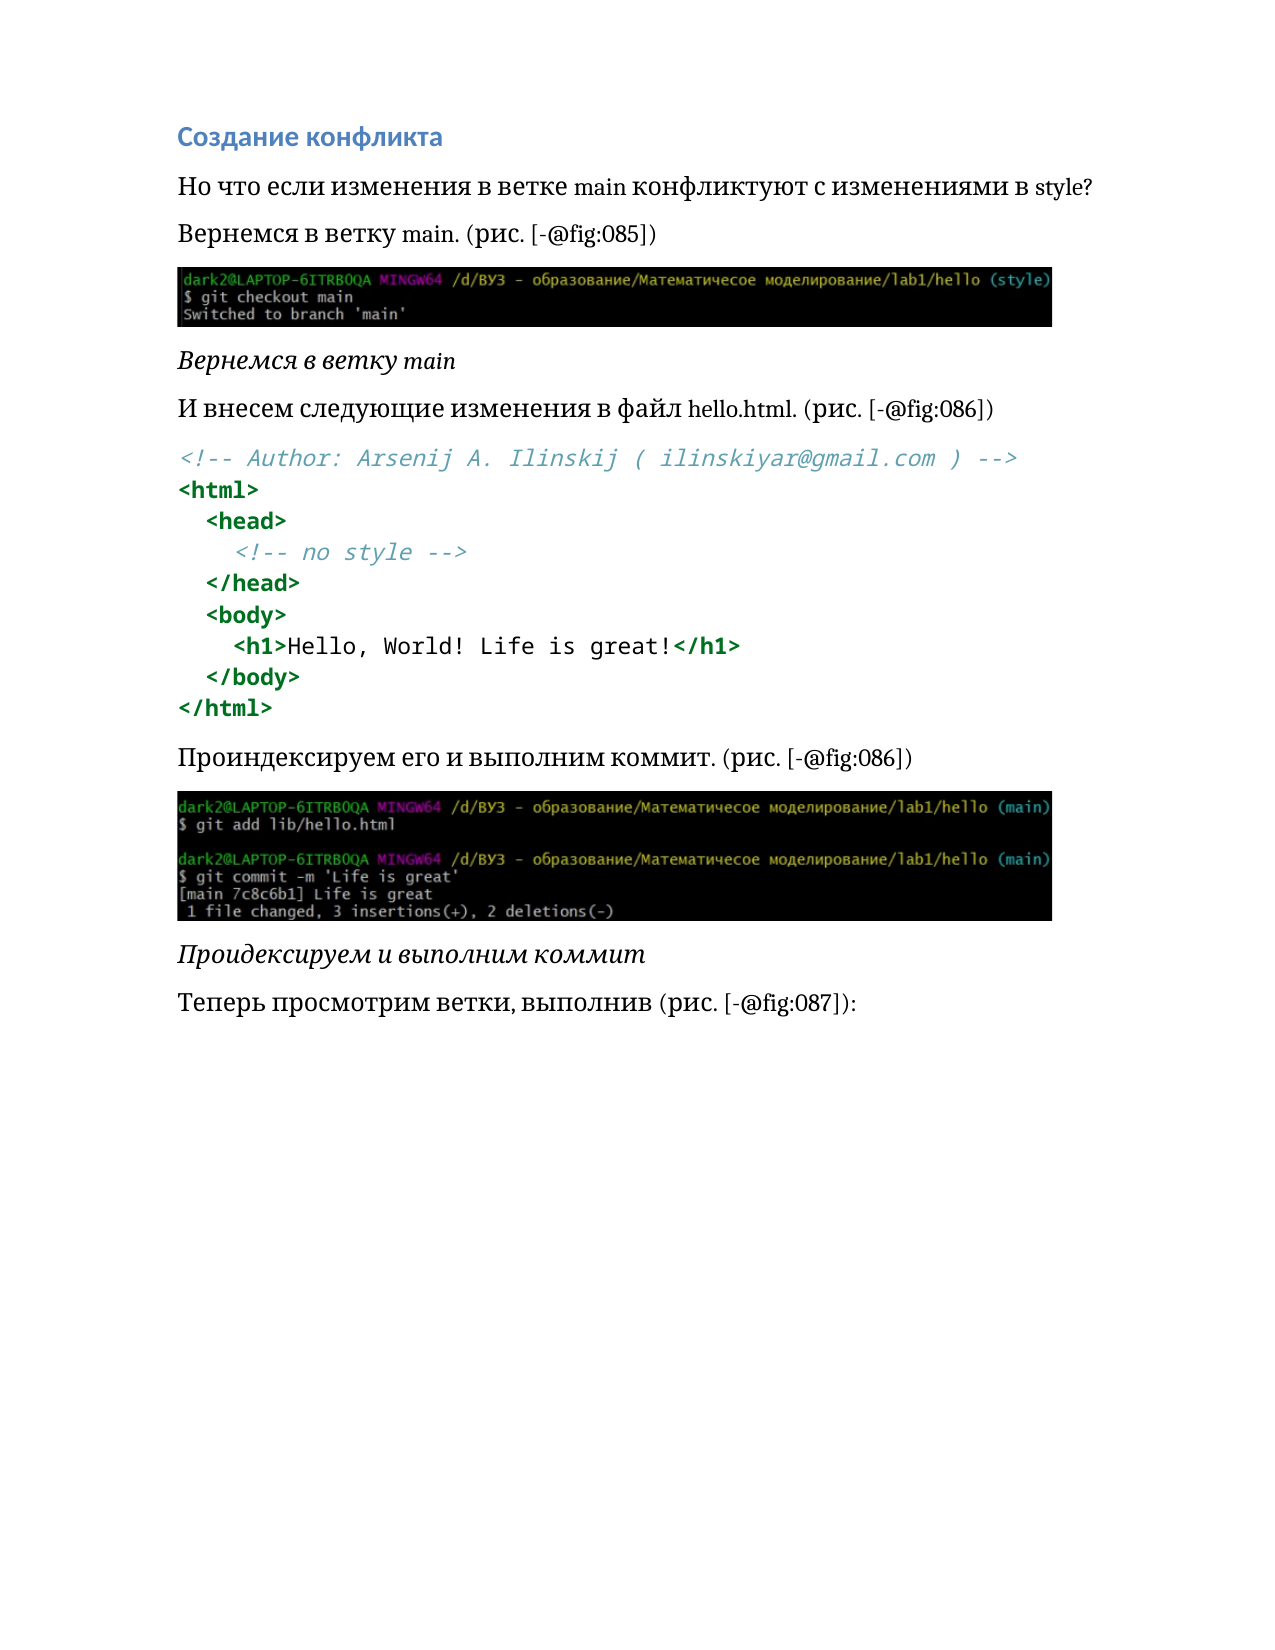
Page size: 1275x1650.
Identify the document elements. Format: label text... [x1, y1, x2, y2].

picture [177, 267, 1053, 327]
text Теперь просмотрим ветки, выполнив (рис. [-@fig:087]): [177, 989, 1186, 1017]
text Но что если изменения в ветке main конфликтуют с изменениями в style? [177, 172, 1186, 201]
text Вернемся в ветку main. (рис. [-@fig:085]) [177, 220, 1186, 249]
picture [177, 791, 1053, 921]
text Вернемся в ветку main [177, 347, 1186, 376]
text И внесем следующие изменения в файл hello.html. (рис. [-@fig:086]) [177, 395, 1186, 423]
text Проидексируем и выполним коммит [177, 941, 1186, 970]
subtitle Создание конфликта [177, 118, 1186, 154]
text Проиндексируем его и выполним коммит. (рис. [-@fig:086]) [177, 744, 1186, 773]
text <!-- Author: Arsenij A. Ilinskij ( ilinskiyar@gmail.com ) --> <html> <head> <!-- no style --> </head> <body> <h1>Hello, World! Life is great!</h1> </body> </html> [177, 442, 1186, 723]
